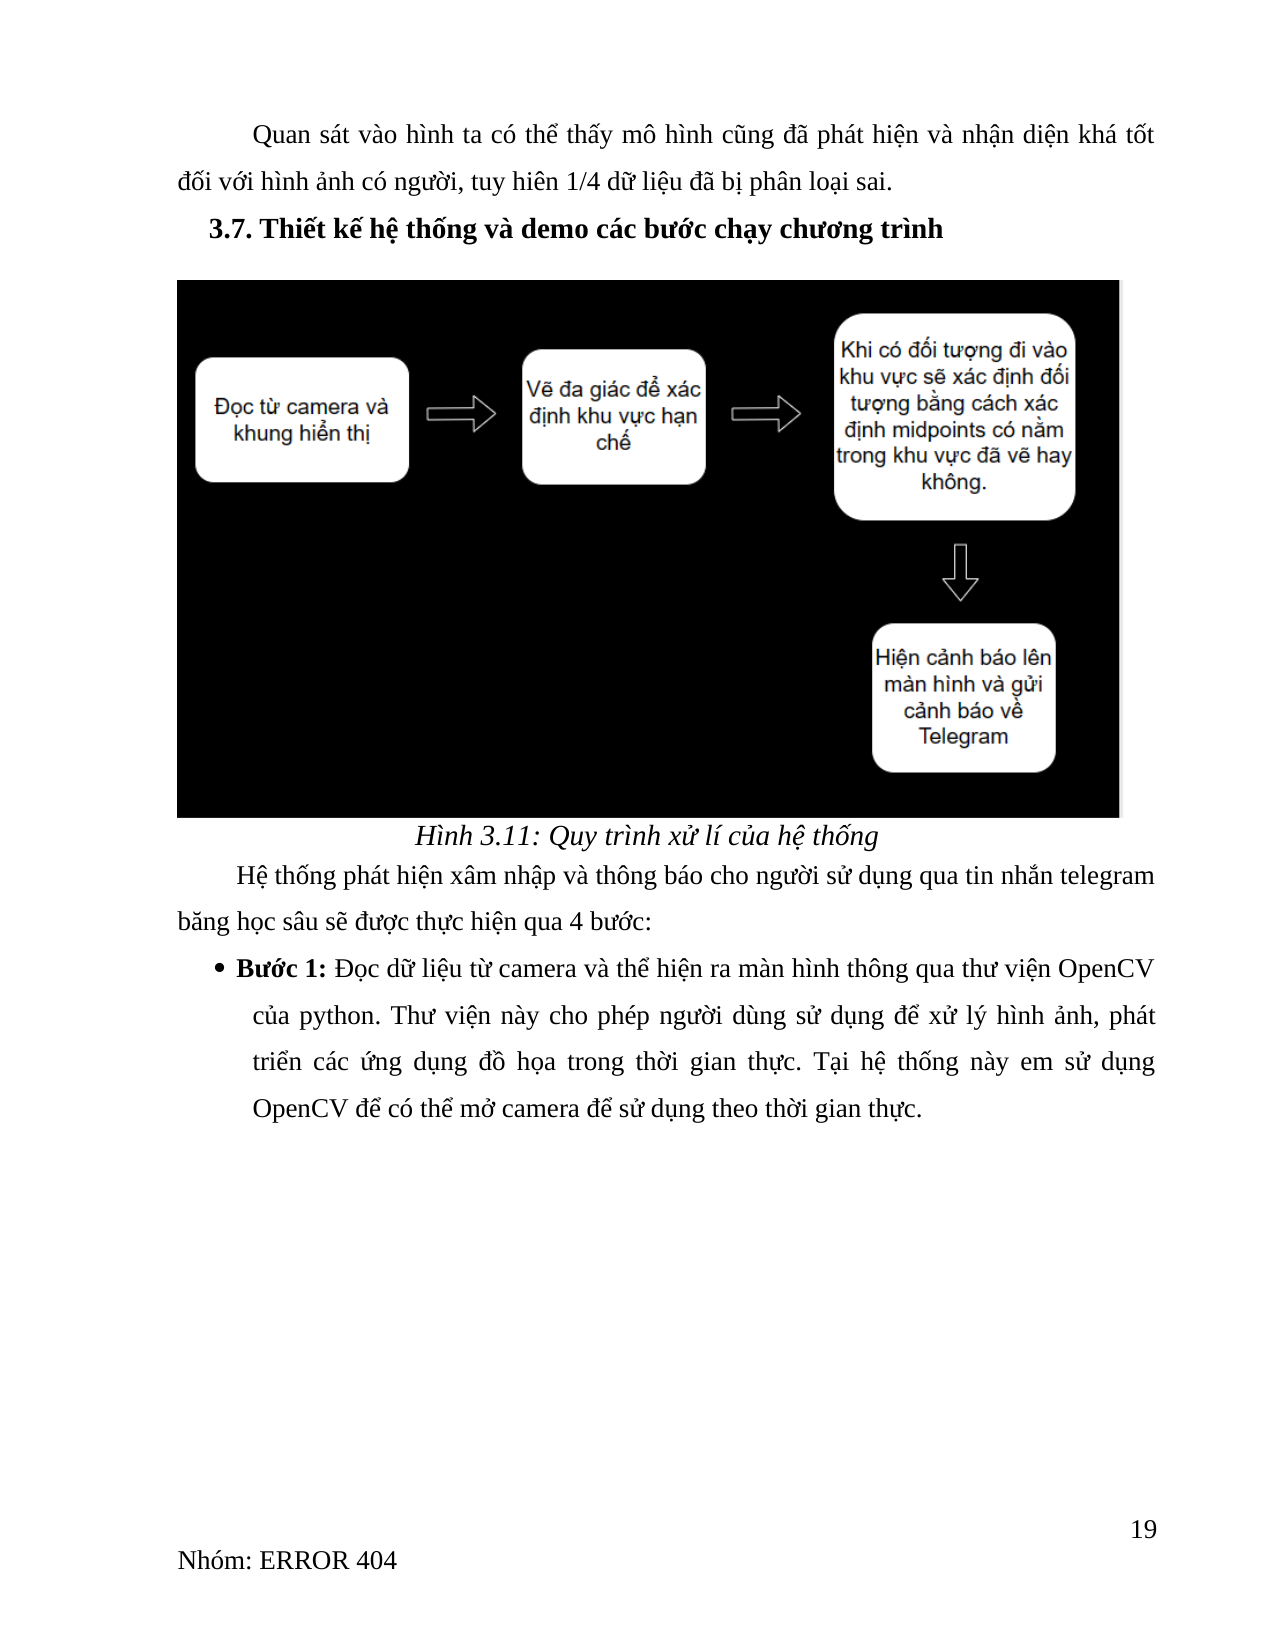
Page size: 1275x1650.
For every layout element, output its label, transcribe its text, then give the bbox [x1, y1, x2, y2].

subtitle 3.7. Thiết kế hệ thống và demo các bước chạy chương trình [209, 211, 1157, 245]
list Bước 1: Đọc dữ liệu từ camera và thể hiện ra màn hình thông qua thư viện OpenCV của python. Thư viện này cho phép người dùng sử dụng để xử lý hình ảnh, phát triển các ứng dụng đồ họa trong thời gian thực. Tại hệ thống này em sử dụng OpenCV để có thể mở camera để sử dụng theo thời gian thực. [215, 952, 1157, 1123]
text Quan sát vào hình ta có thể thấy mô hình cũng đã phát hiện và nhận diện khá tốt đối với hình ảnh có người, tuy hiên 1/4 dữ liệu đã bị phân loại sai. [177, 118, 1157, 196]
picture [177, 280, 1124, 817]
